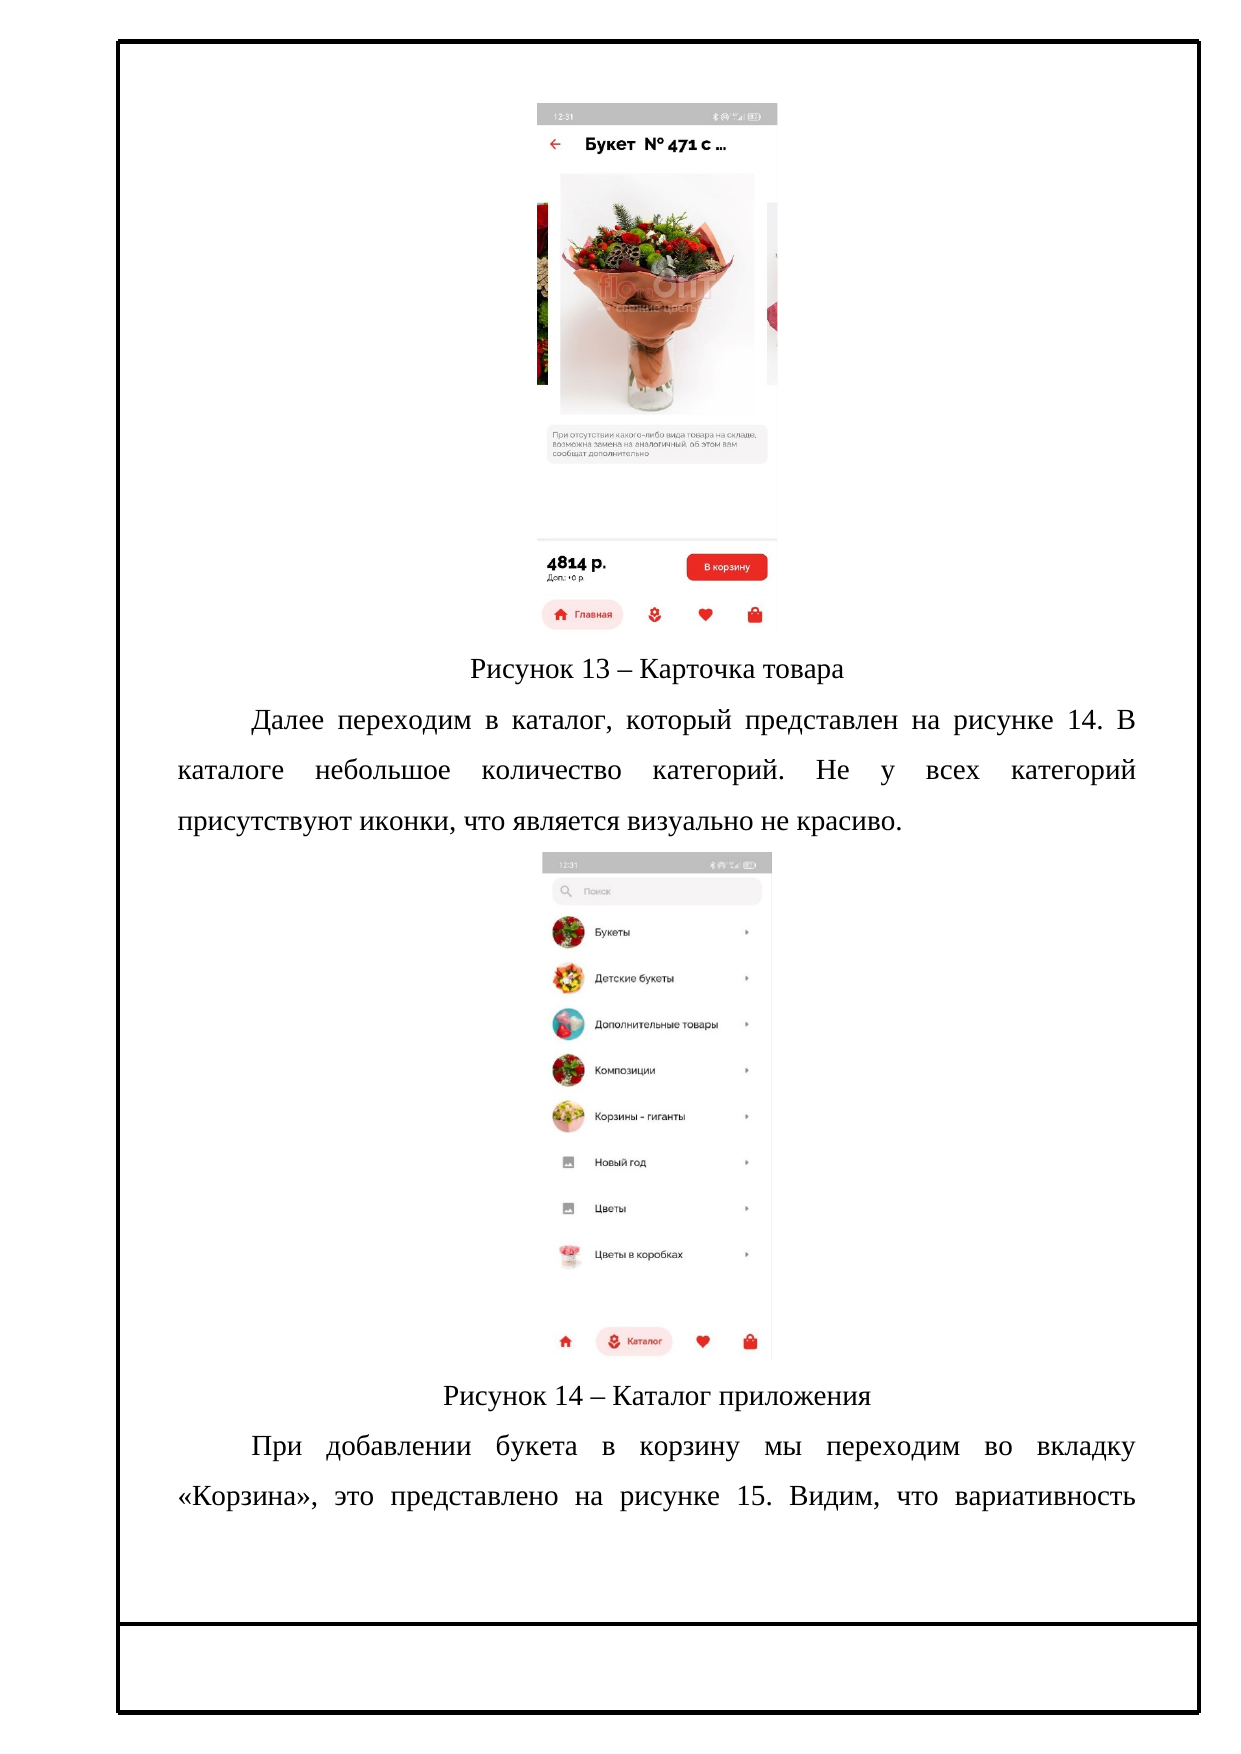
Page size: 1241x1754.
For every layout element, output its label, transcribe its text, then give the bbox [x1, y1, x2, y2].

picture [542, 852, 772, 1361]
text Рисунок 14 – Каталог приложения [177, 1378, 1137, 1411]
text Далее переходим в каталог, который представлен на рисунке 14. В каталоге небольшое количество категорий. Не у всех категорий присутствуют иконки, что является визуально не красиво. [177, 702, 1137, 836]
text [177, 1428, 1137, 1512]
text Рисунок 13 – Карточка товара [177, 652, 1137, 685]
picture [537, 103, 778, 635]
